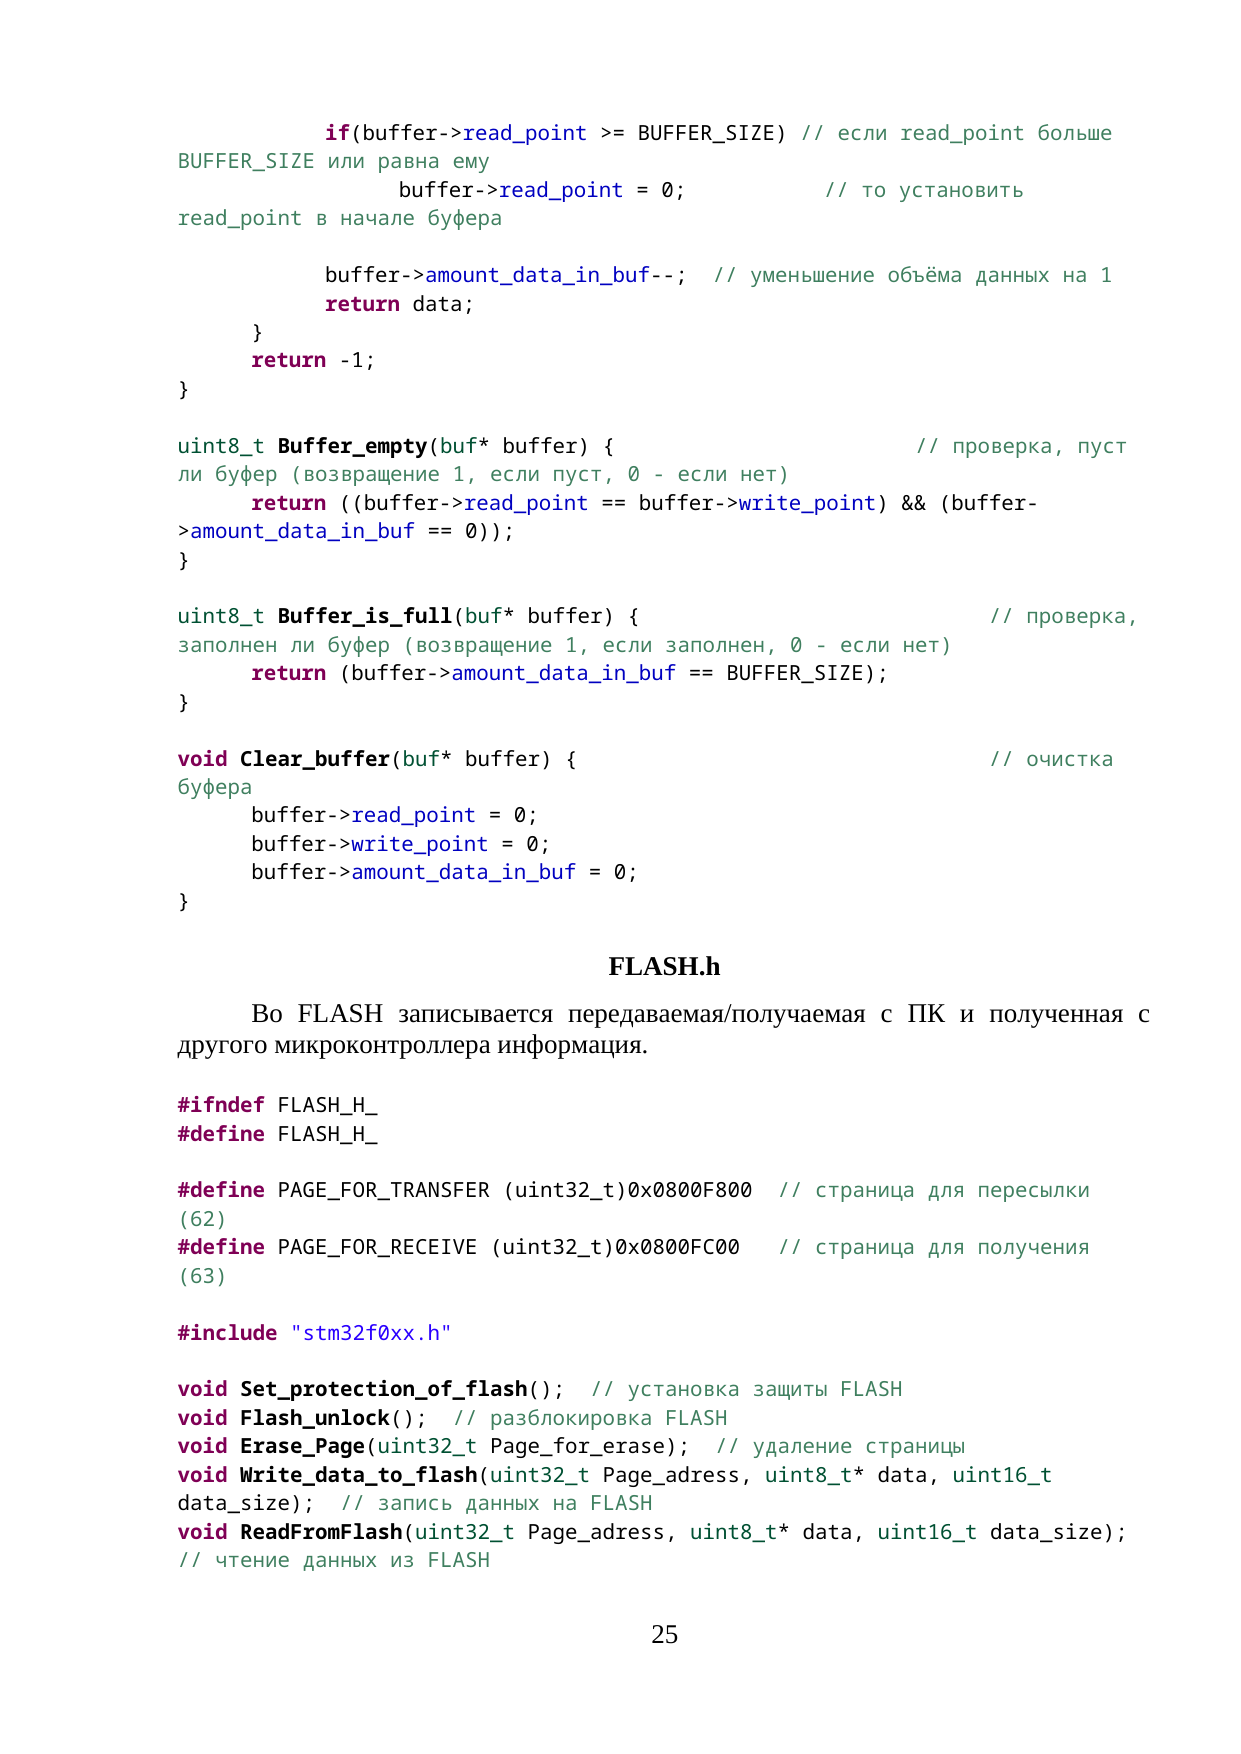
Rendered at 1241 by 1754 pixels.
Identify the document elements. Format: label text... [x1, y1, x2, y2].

text buffer->write_point = 0; [177, 829, 1152, 857]
text #define PAGE_FOR_TRANSFER (uint32_t)0x0800F800 // страница для пересылки (62) [177, 1176, 1152, 1232]
text return (buffer->amount_data_in_buf == BUFFER_SIZE); [177, 658, 1152, 687]
text buffer->amount_data_in_buf--; // уменьшение объёма данных на 1 [177, 260, 1152, 289]
subtitle FLASH.h [177, 950, 1152, 981]
text buffer->amount_data_in_buf = 0; [177, 857, 1152, 886]
text void Erase_Page(uint32_t Page_for_erase); // удаление страницы [177, 1431, 1152, 1460]
text #ifndef FLASH_H_ [177, 1090, 1152, 1119]
text void Flash_unlock(); // разблокировка FLASH [177, 1403, 1152, 1431]
text void Clear_buffer(buf* buffer) { // очистка буфера [177, 744, 1152, 801]
text if(buffer->read_point >= BUFFER_SIZE) // если read_point больше BUFFER_SIZE или равна ему [177, 118, 1152, 175]
text } [177, 886, 1152, 914]
text void Write_data_to_flash(uint32_t Page_adress, uint8_t* data, uint16_t data_size); // запись данных на FLASH [177, 1460, 1152, 1517]
text buffer->read_point = 0; // то установить read_point в начале буфера [177, 175, 1152, 232]
text } [177, 545, 1152, 573]
text uint8_t Buffer_is_full(buf* buffer) { // проверка, заполнен ли буфер (возвращение 1, если заполнен, 0 - если нет) [177, 602, 1152, 658]
text } [177, 374, 1152, 402]
text Во FLASH записывается передаваемая/получаемая с ПК и полученная с другого микроконтроллера информация. [177, 997, 1152, 1059]
text #define PAGE_FOR_RECEIVE (uint32_t)0x0800FC00 // страница для получения (63) [177, 1232, 1152, 1289]
text return ((buffer->read_point == buffer->write_point) && (buffer->amount_data_in_buf == 0)); [177, 488, 1152, 545]
text void Set_protection_of_flash(); // установка защиты FLASH [177, 1374, 1152, 1403]
text return -1; [177, 346, 1152, 374]
text } [177, 317, 1152, 346]
text void ReadFromFlash(uint32_t Page_adress, uint8_t* data, uint16_t data_size); // чтение данных из FLASH [177, 1517, 1152, 1574]
text buffer->read_point = 0; [177, 801, 1152, 829]
text return data; [177, 289, 1152, 317]
text #define FLASH_H_ [177, 1119, 1152, 1147]
text #include "stm32f0xx.h" [177, 1318, 1152, 1346]
text } [177, 687, 1152, 715]
text uint8_t Buffer_empty(buf* buffer) { // проверка, пуст ли буфер (возвращение 1, если пуст, 0 - если нет) [177, 431, 1152, 488]
